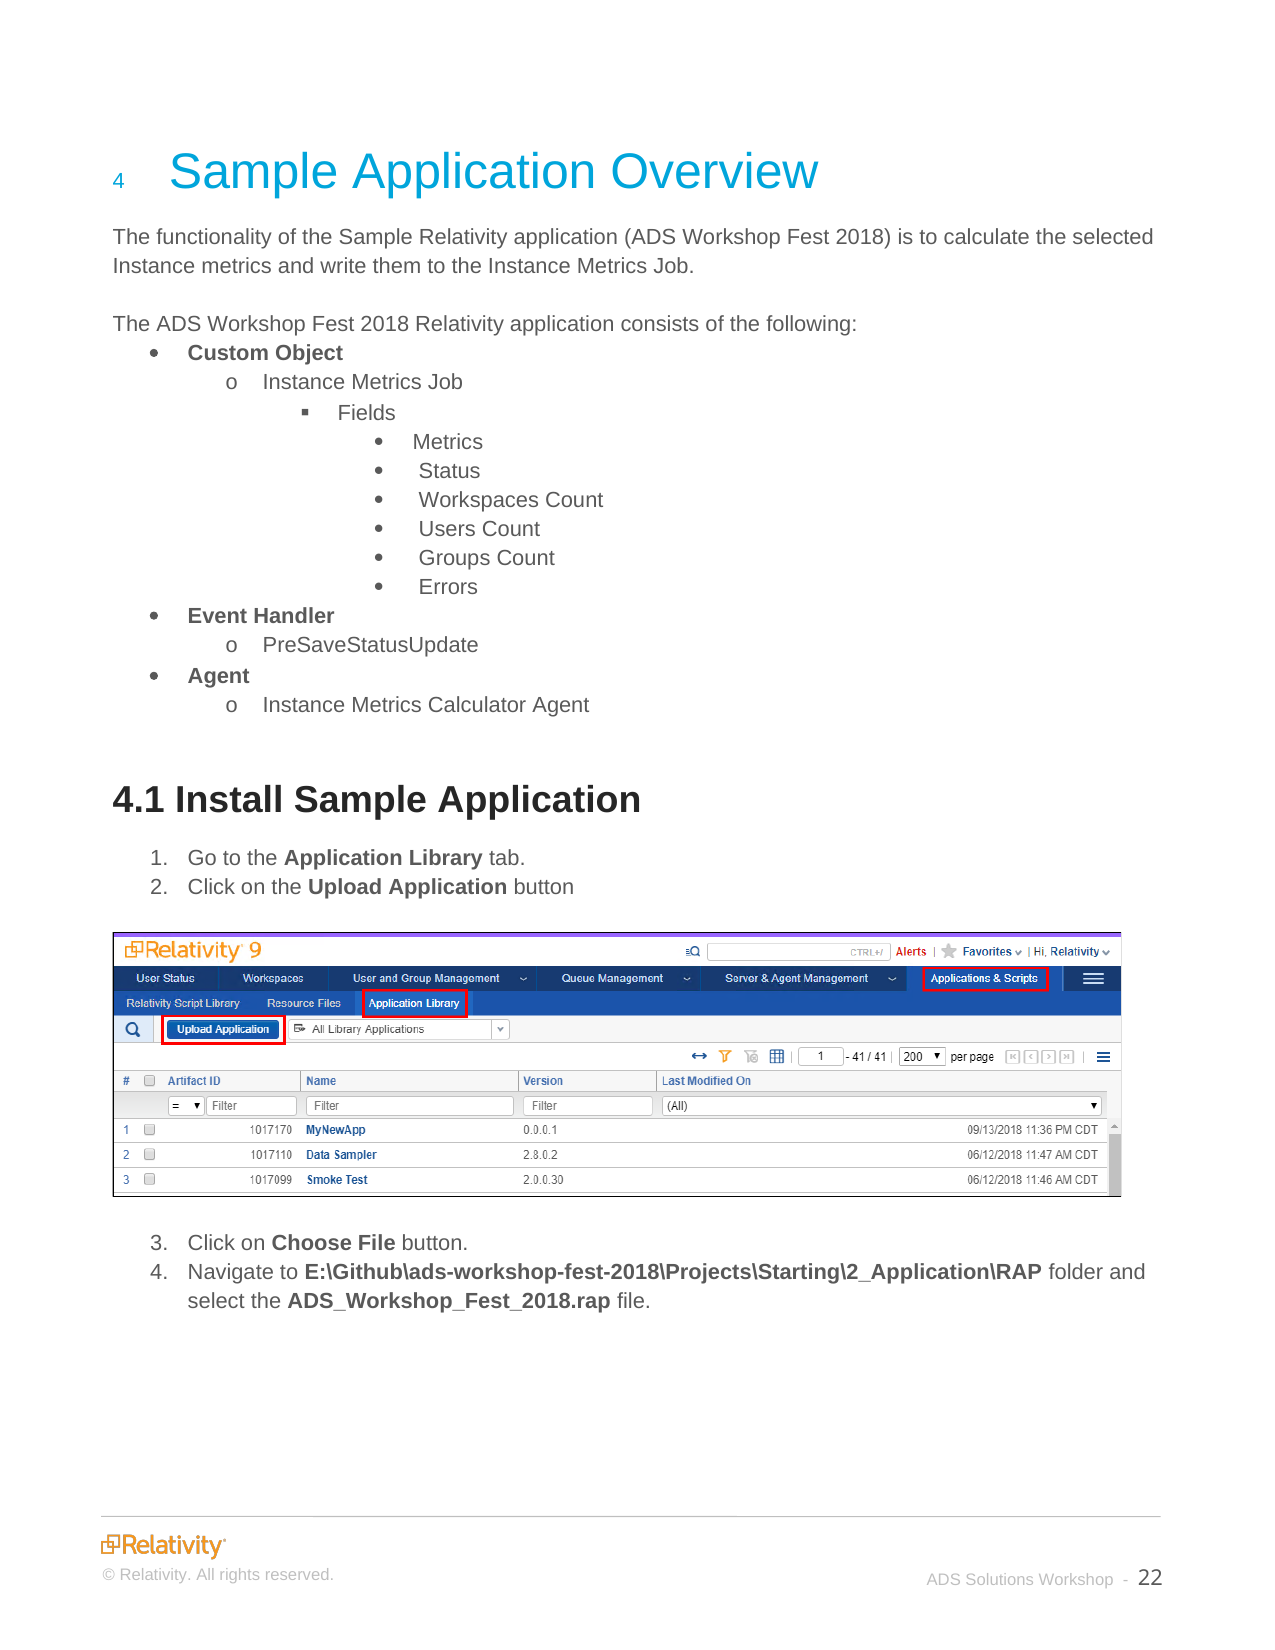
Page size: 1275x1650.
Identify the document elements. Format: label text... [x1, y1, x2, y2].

list Custom Object [150, 340, 1162, 365]
list Go to the Application Library tab. [150, 845, 1162, 870]
list Click on the Upload Application button [150, 874, 1162, 899]
list Fields [300, 400, 1162, 425]
list Status [375, 458, 1162, 483]
text The ADS Workshop Fest 2018 Relativity application consists of the following: [112, 311, 1162, 336]
list Sample Application Overview [112, 142, 1162, 199]
list Errors [375, 574, 1162, 599]
picture [112, 932, 1122, 1197]
list Instance Metrics Calculator Agent [225, 692, 1162, 719]
list Workspaces Count [375, 487, 1162, 512]
list Users Count [375, 516, 1162, 541]
text 4.1 Install Sample Application [112, 777, 1162, 820]
list PreSaveStatusUpdate [225, 632, 1162, 659]
list Event Handler [150, 603, 1162, 628]
picture [100, 1534, 227, 1560]
text The functionality of the Sample Relativity application (ADS Workshop Fest 2018) is to calculate the selected Instance metrics and write them to the Instance Metrics Job. [112, 224, 1162, 278]
list Agent [150, 663, 1162, 688]
list Navigate to E:\Github\ads-workshop-fest-2018\Projects\Starting\2_Application\RAP folder and select the ADS_Workshop_Fest_2018.rap file. [150, 1259, 1162, 1313]
list Groups Count [375, 545, 1162, 570]
list Click on Choose File button. [150, 1230, 1162, 1255]
list Instance Metrics Job [225, 369, 1162, 396]
list Metrics [375, 429, 1162, 454]
